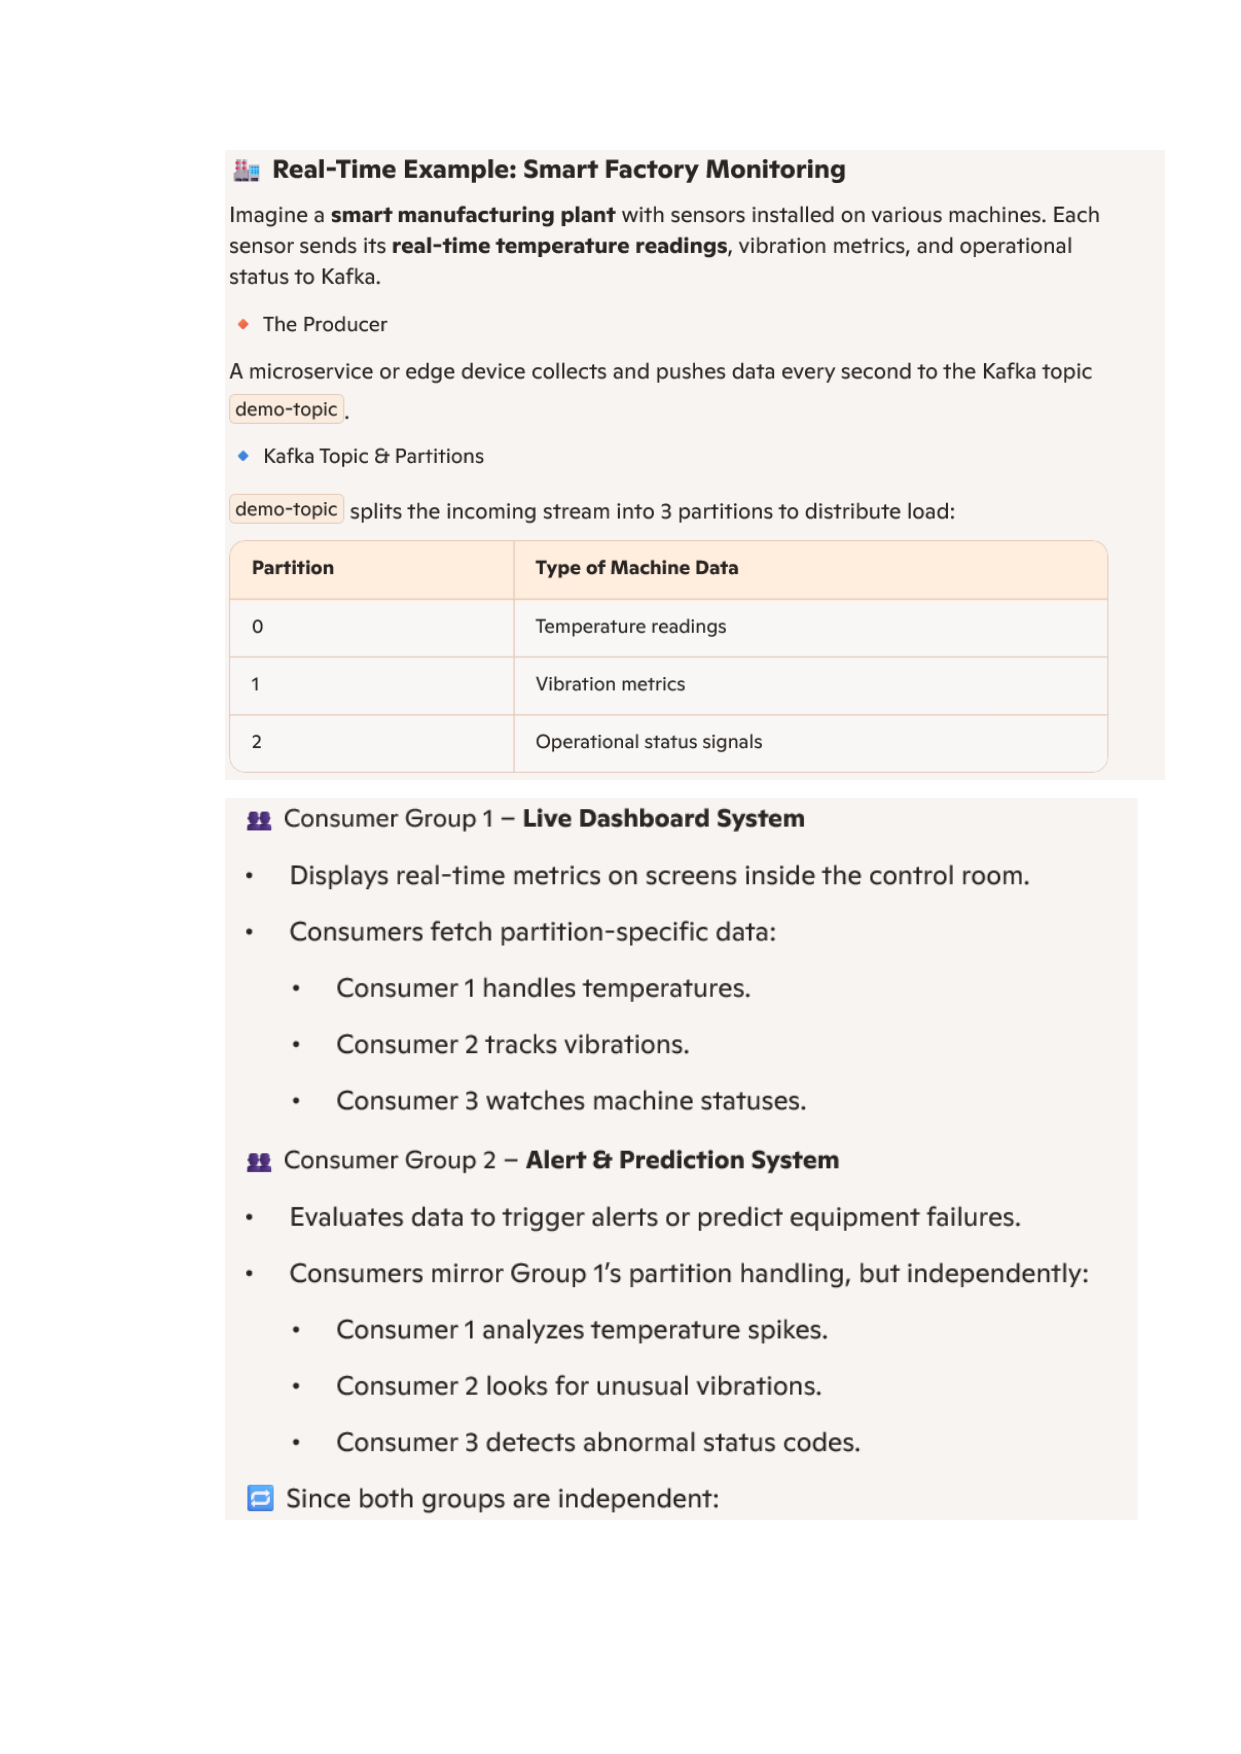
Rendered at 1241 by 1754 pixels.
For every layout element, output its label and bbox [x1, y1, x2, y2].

picture [225, 798, 1138, 1520]
picture [225, 150, 1166, 780]
